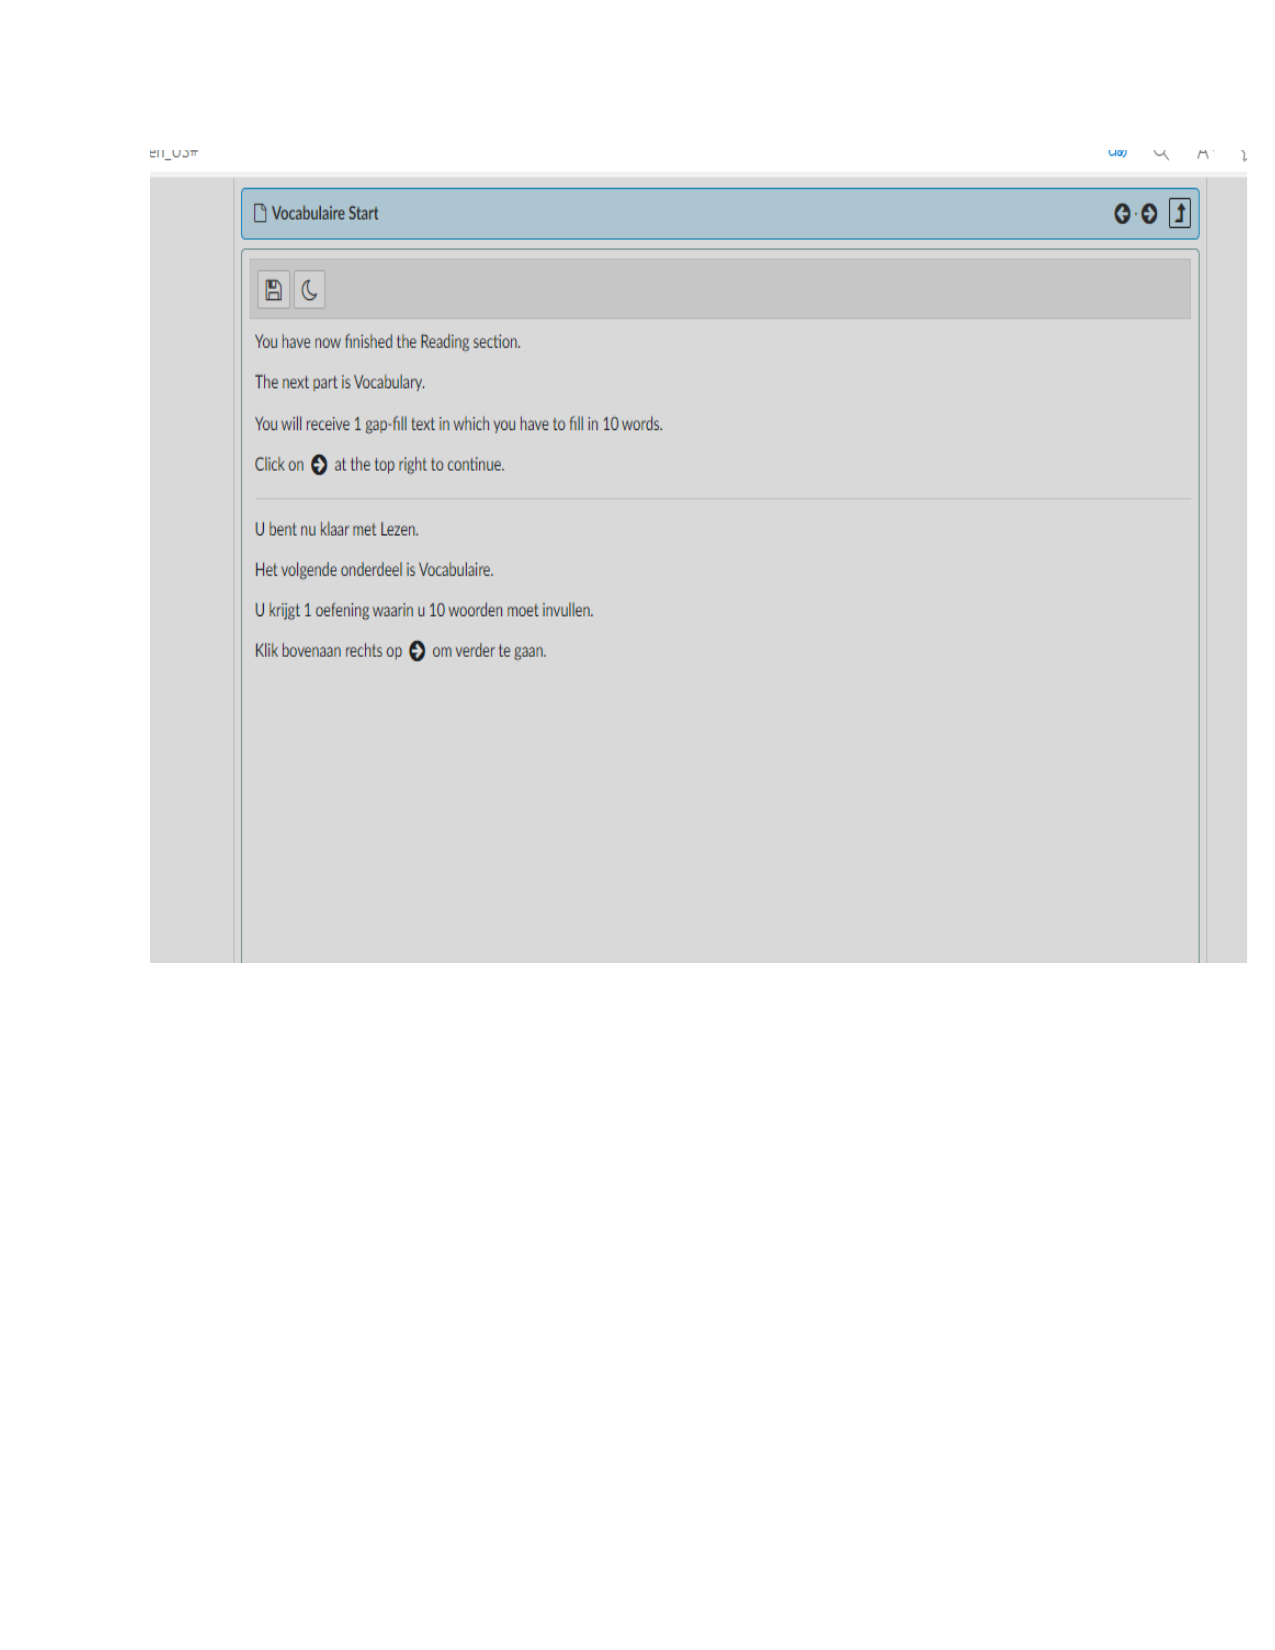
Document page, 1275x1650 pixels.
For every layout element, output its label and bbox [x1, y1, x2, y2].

picture [150, 150, 1248, 963]
